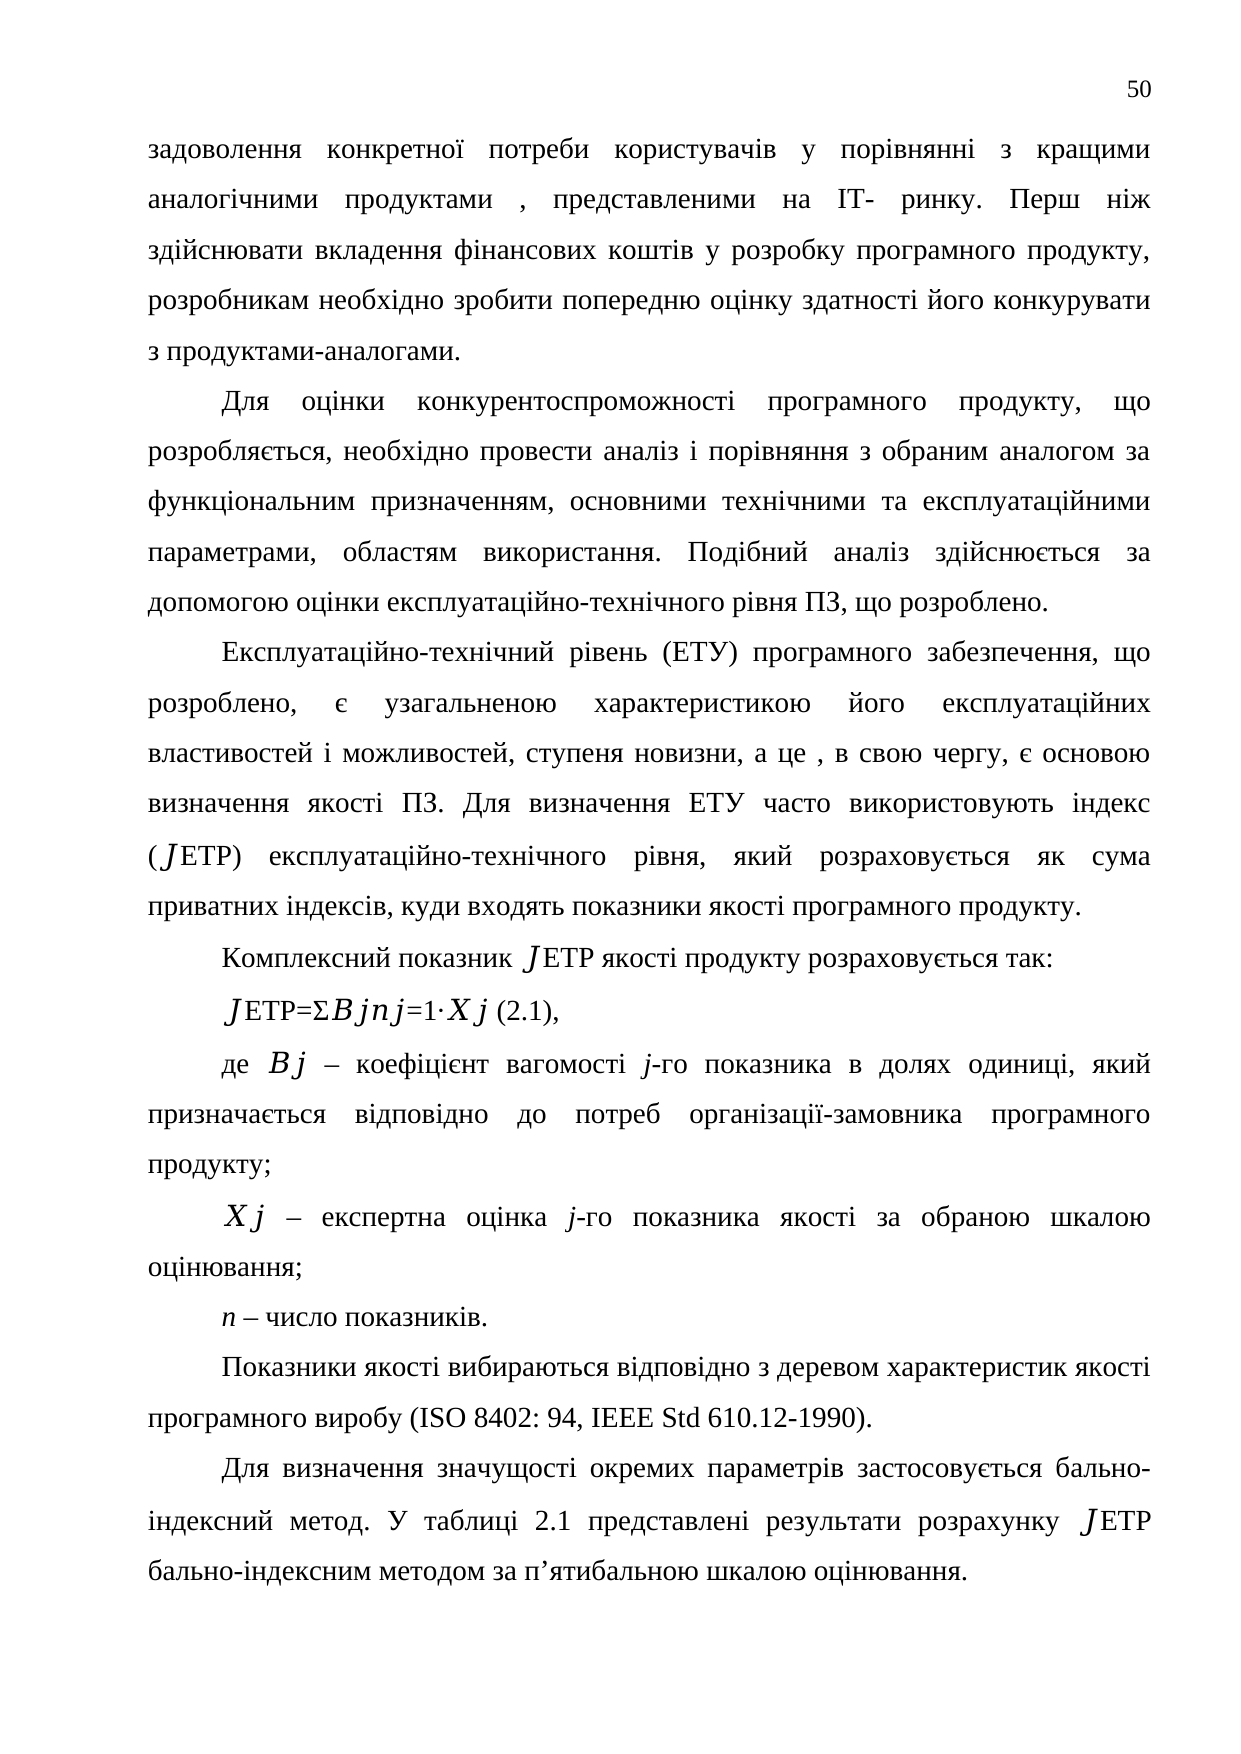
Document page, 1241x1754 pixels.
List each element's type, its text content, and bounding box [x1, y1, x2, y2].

text Комплексний показник 𝐽ЕТР якості продукту розраховується так: [148, 939, 1152, 974]
text Для визначення значущості окремих параметрів застосовується бально-індексний метод. У таблиці 2.1 представлені результати розрахунку 𝐽ЕТР бально-індексним методом за п’ятибальною шкалою оцінювання. [148, 1450, 1152, 1587]
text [148, 131, 1152, 366]
text де 𝐵𝑗 – коефіцієнт вагомості j-го показника в долях одиниці, який призначається відповідно до потреб організації-замовника програмного продукту; [148, 1044, 1152, 1180]
text Експлуатаційно-технічний рівень (ЕТУ) програмного забезпечення, що розроблено, є узагальненою характеристикою його експлуатаційних властивостей і можливостей, ступеня новизни, а це , в свою чергу, є основою визначення якості ПЗ. Для визначення ЕТУ часто використовують індекс (𝐽ЕТР) експлуатаційно-технічного рівня, який розраховується як сума приватних індексів, куди входять показники якості програмного продукту. [148, 634, 1152, 922]
text 𝑋𝑗 – експертна оцінка j-го показника якості за обраною шкалою оцінювання; [148, 1197, 1152, 1282]
text Для оцінки конкурентоспроможності програмного продукту, що розробляється, необхідно провести аналіз і порівняння з обраним аналогом за функціональним призначенням, основними технічними та експлуатаційними параметрами, областям використання. Подібний аналіз здійснюється за допомогою оцінки експлуатаційно-технічного рівня ПЗ, що розроблено. [148, 383, 1152, 618]
text Показники якості вибираються відповідно з деревом характеристик якості програмного виробу (ISO 8402: 94, IEEE Std 610.12-1990). [148, 1349, 1152, 1433]
text 𝐽ЕТР=Σ𝐵𝑗𝑛𝑗=1∙𝑋𝑗 (2.1), [148, 992, 1152, 1027]
text n – число показників. [148, 1299, 1152, 1333]
